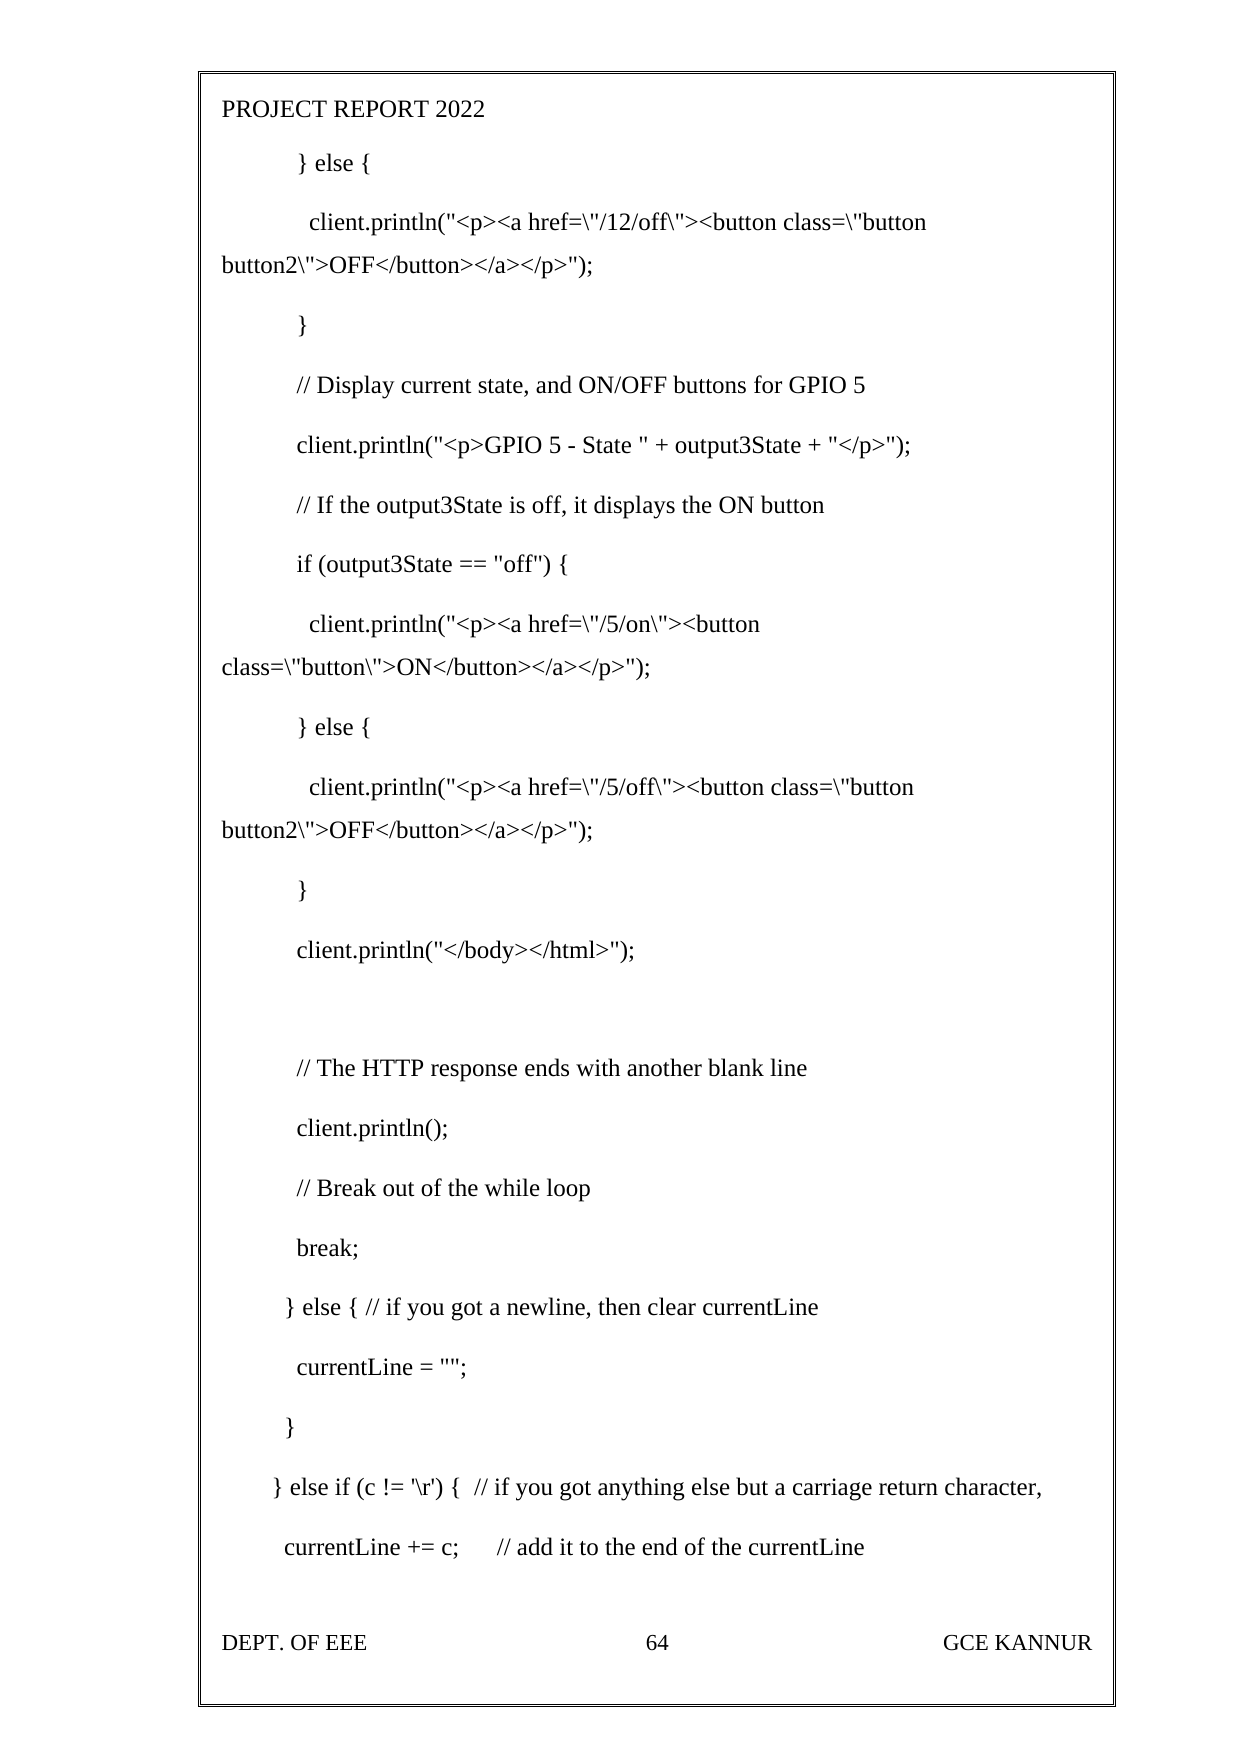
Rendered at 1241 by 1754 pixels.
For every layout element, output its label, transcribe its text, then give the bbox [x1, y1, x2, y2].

text // If the output3State is off, it displays the ON button [221, 490, 1092, 518]
text } [221, 875, 1092, 904]
text currentLine = ""; [221, 1352, 1092, 1381]
text } [221, 1412, 1092, 1441]
text break; [221, 1233, 1092, 1261]
text if (output3State == "off") { [221, 549, 1092, 578]
text client.println("<p><a href=\"/5/on\"><button class=\"button\">ON</button></a></p>"); [221, 609, 1092, 681]
text } else { [221, 148, 1092, 176]
text } else { [221, 712, 1092, 741]
text client.println("<p>GPIO 5 - State " + output3State + "</p>"); [221, 430, 1092, 459]
text currentLine += c; // add it to the end of the currentLine [221, 1532, 1092, 1560]
text client.println("<p><a href=\"/12/off\"><button class=\"button button2\">OFF</button></a></p>"); [221, 207, 1092, 279]
text client.println("<p><a href=\"/5/off\"><button class=\"button button2\">OFF</button></a></p>"); [221, 772, 1092, 844]
text client.println("</body></html>"); [221, 935, 1092, 963]
text } else if (c != '\r') { // if you got anything else but a carriage return character, [221, 1472, 1092, 1501]
text // The HTTP response ends with another blank line [221, 1053, 1092, 1082]
text // Break out of the while loop [221, 1173, 1092, 1202]
text client.println(); [221, 1113, 1092, 1142]
text } [221, 310, 1092, 339]
text } else { // if you got a newline, then clear currentLine [221, 1292, 1092, 1321]
text // Display current state, and ON/OFF buttons for GPIO 5 [221, 370, 1092, 399]
